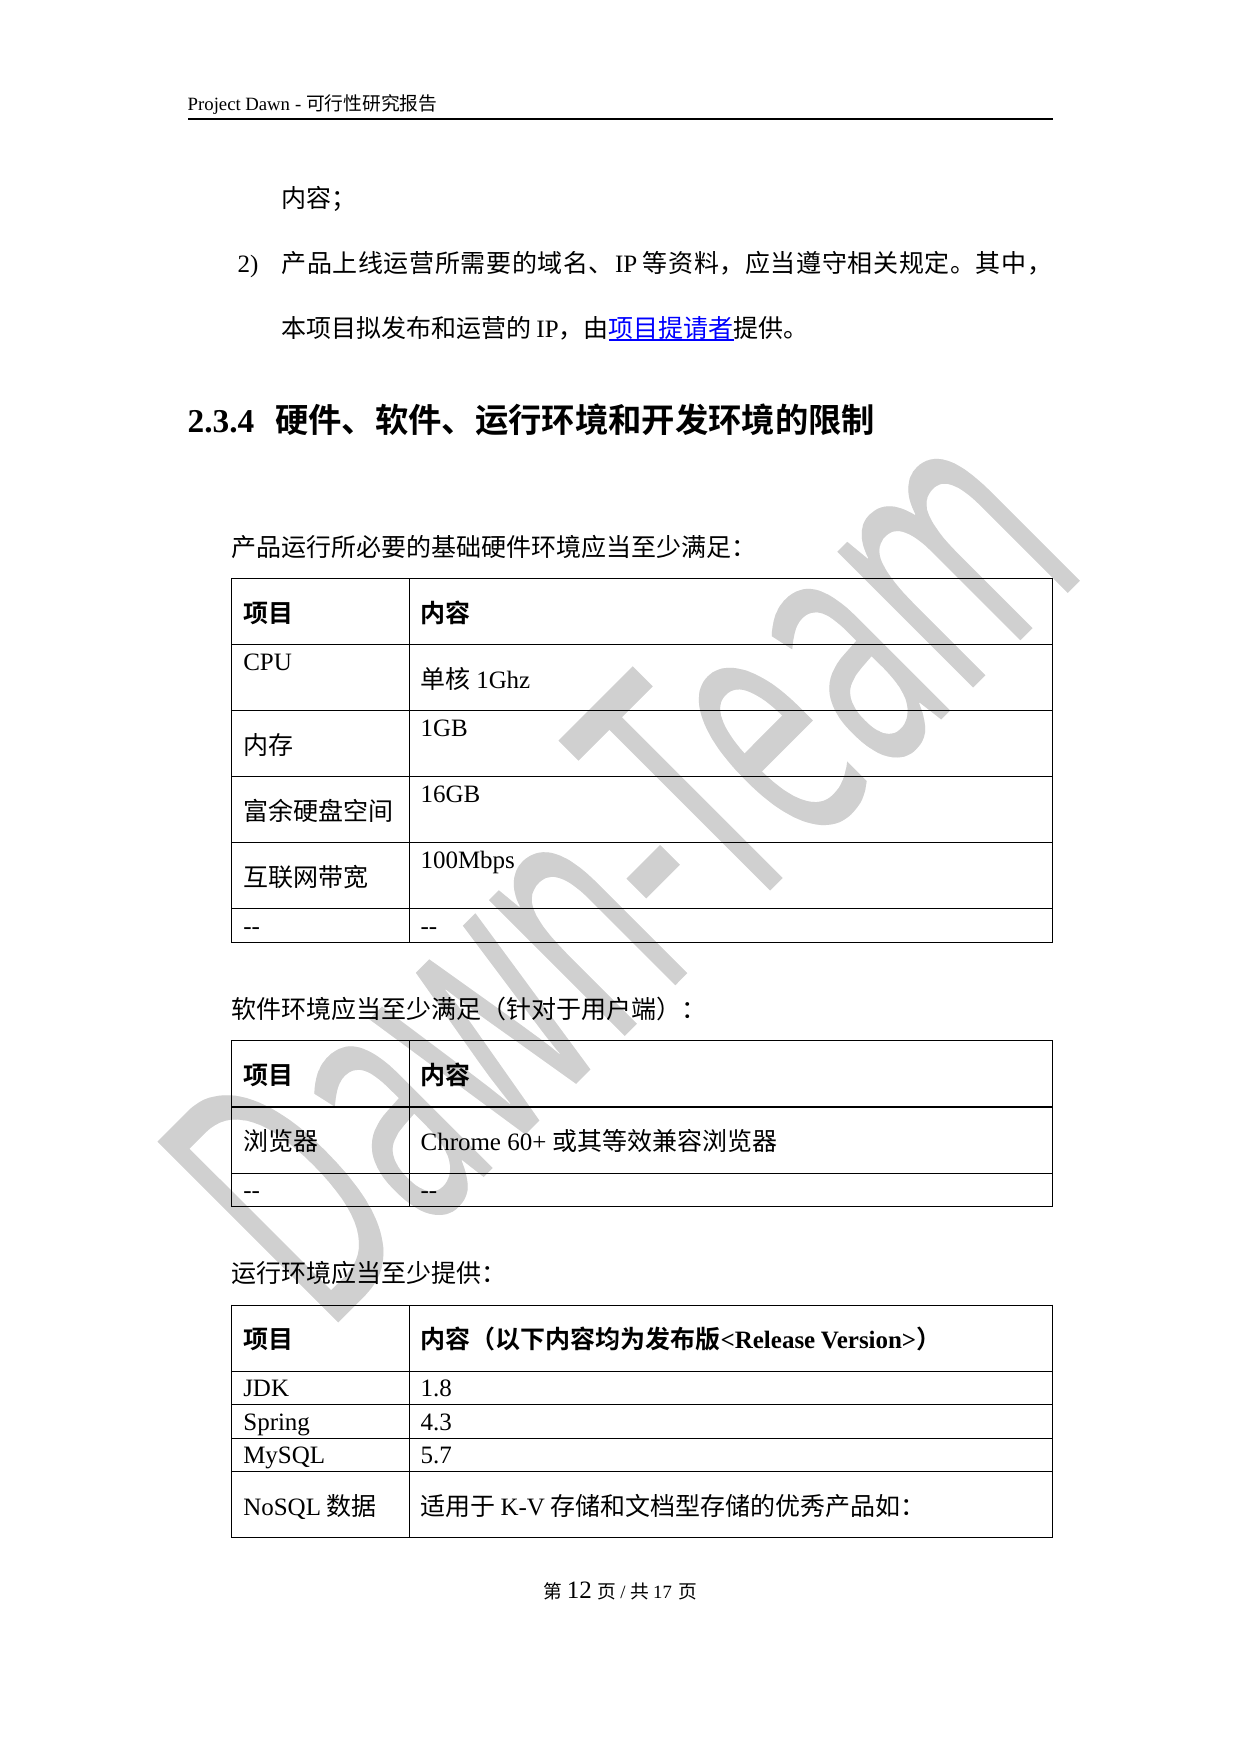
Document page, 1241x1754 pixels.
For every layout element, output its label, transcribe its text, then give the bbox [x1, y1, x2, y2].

table_cell 4.3 [410, 1405, 1052, 1438]
table_header 项目 [232, 579, 409, 644]
table_cell 内存 [232, 711, 409, 776]
table_cell -- [232, 909, 409, 942]
text 运行环境应当至少提供： [231, 1239, 1053, 1304]
table_cell -- [410, 1174, 1052, 1206]
table_cell 1.8 [410, 1372, 1052, 1404]
table_header 项目 [232, 1306, 409, 1371]
table_header 内容（以下内容均为发布版<Release Version>） [410, 1306, 1052, 1371]
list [237, 164, 1053, 229]
table_cell 5.7 [410, 1439, 1052, 1471]
subtitle 硬件、软件、运行环境和开发环境的限制 [187, 386, 1053, 451]
table_cell CPU [232, 645, 409, 710]
table_cell 单核 1Ghz [410, 645, 1052, 710]
table_cell MySQL [232, 1439, 409, 1471]
text 软件环境应当至少满足（针对于用户端）： [231, 975, 1053, 1040]
table_header 内容 [410, 1041, 1052, 1106]
table_cell Spring [232, 1405, 409, 1438]
table_cell 富余硬盘空间 [232, 777, 409, 842]
table_cell 1GB [410, 711, 1052, 776]
table_cell 100Mbps [410, 843, 1052, 908]
table_cell JDK [232, 1372, 409, 1404]
table_cell -- [410, 909, 1052, 942]
table_header 内容 [410, 579, 1052, 644]
table_cell 互联网带宽 [232, 843, 409, 908]
table_header 项目 [232, 1041, 409, 1106]
table_cell 16GB [410, 777, 1052, 842]
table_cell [410, 1472, 1052, 1537]
table_cell Chrome 60+ 或其等效兼容浏览器 [410, 1108, 1052, 1172]
text 产品运行所必要的基础硬件环境应当至少满足： [231, 513, 1053, 578]
list 产品上线运营所需要的域名、IP等资料，应当遵守相关规定。其中，本项目拟发布和运营的IP，由项目提请者提供。 [237, 229, 1053, 359]
table_cell NoSQL数据库系统 [232, 1472, 409, 1537]
table_cell 浏览器 [232, 1108, 409, 1172]
table_cell -- [232, 1174, 409, 1206]
